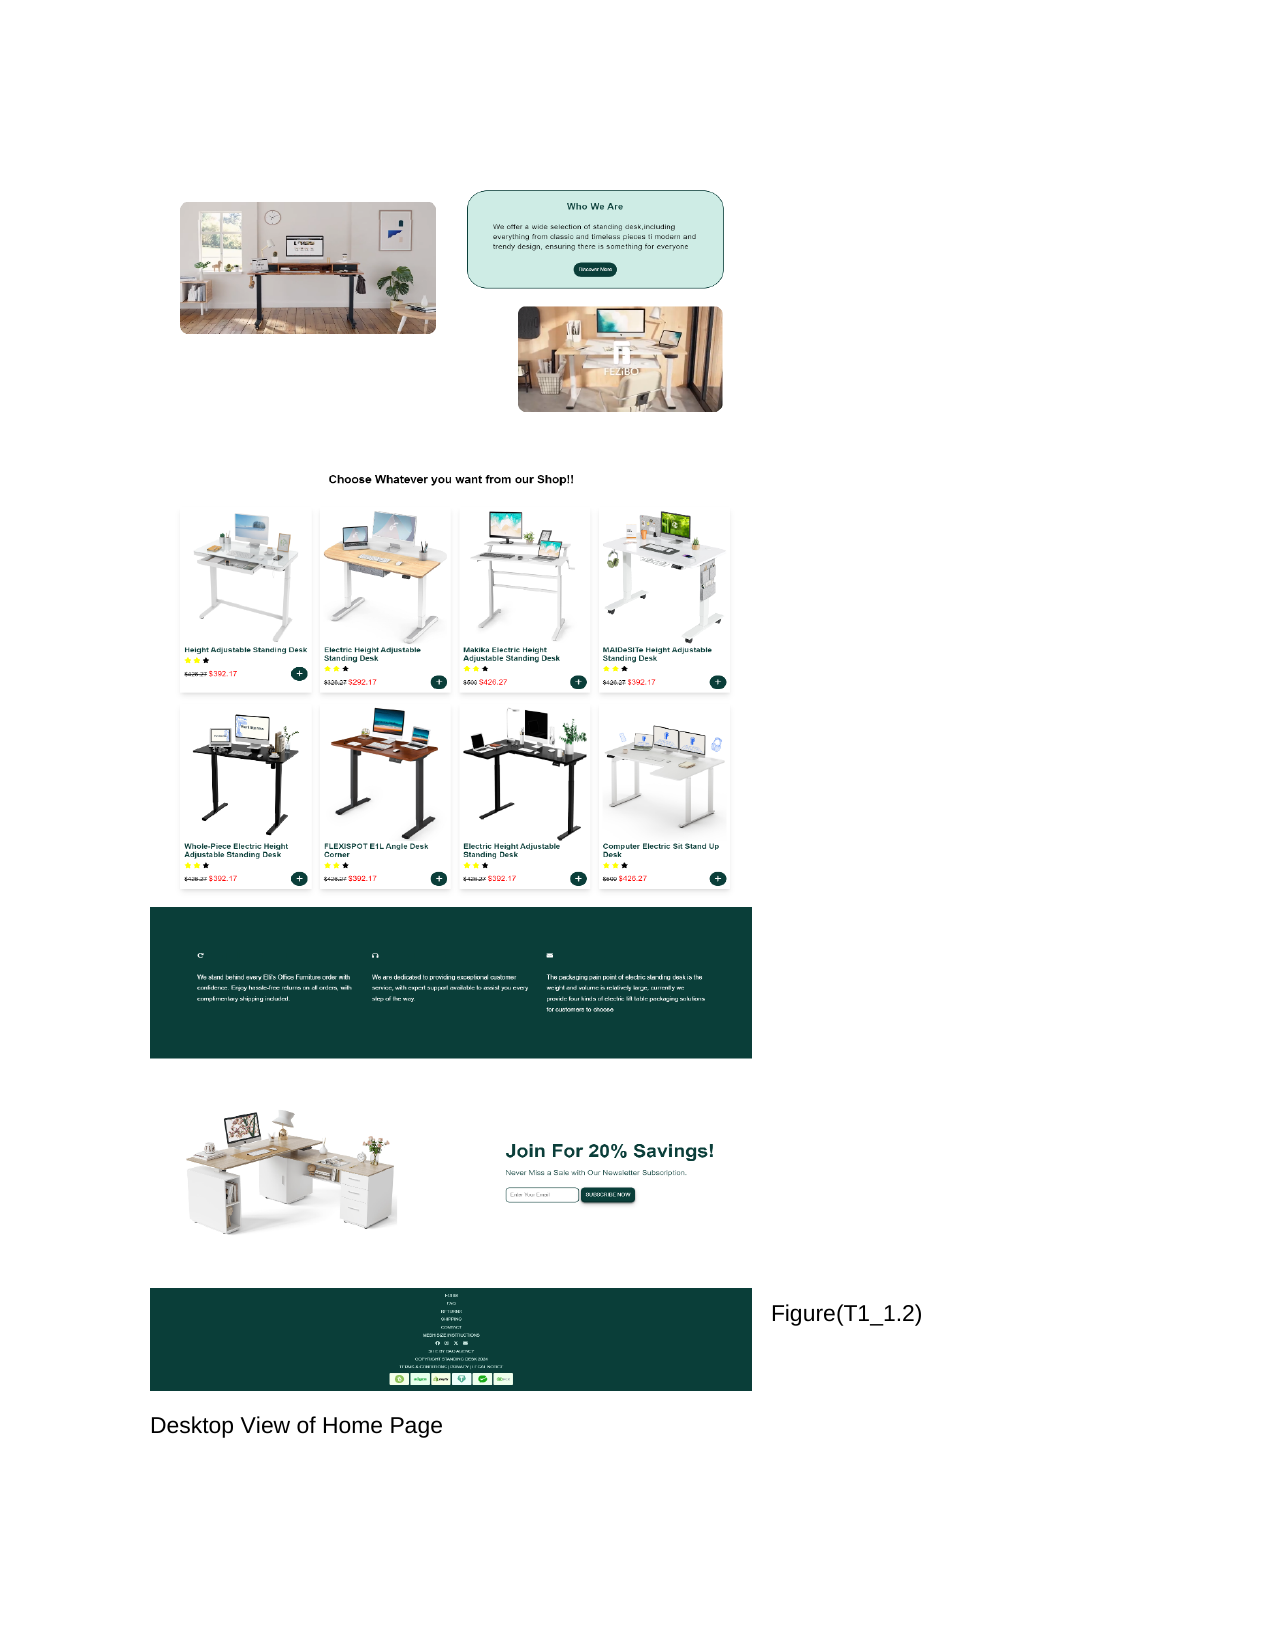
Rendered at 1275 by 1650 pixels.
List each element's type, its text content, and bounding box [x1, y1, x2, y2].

picture [150, 150, 752, 1391]
text Figure(T1_1.2) [752, 1300, 1125, 1326]
text Desktop View of Home Page [150, 1412, 1125, 1438]
